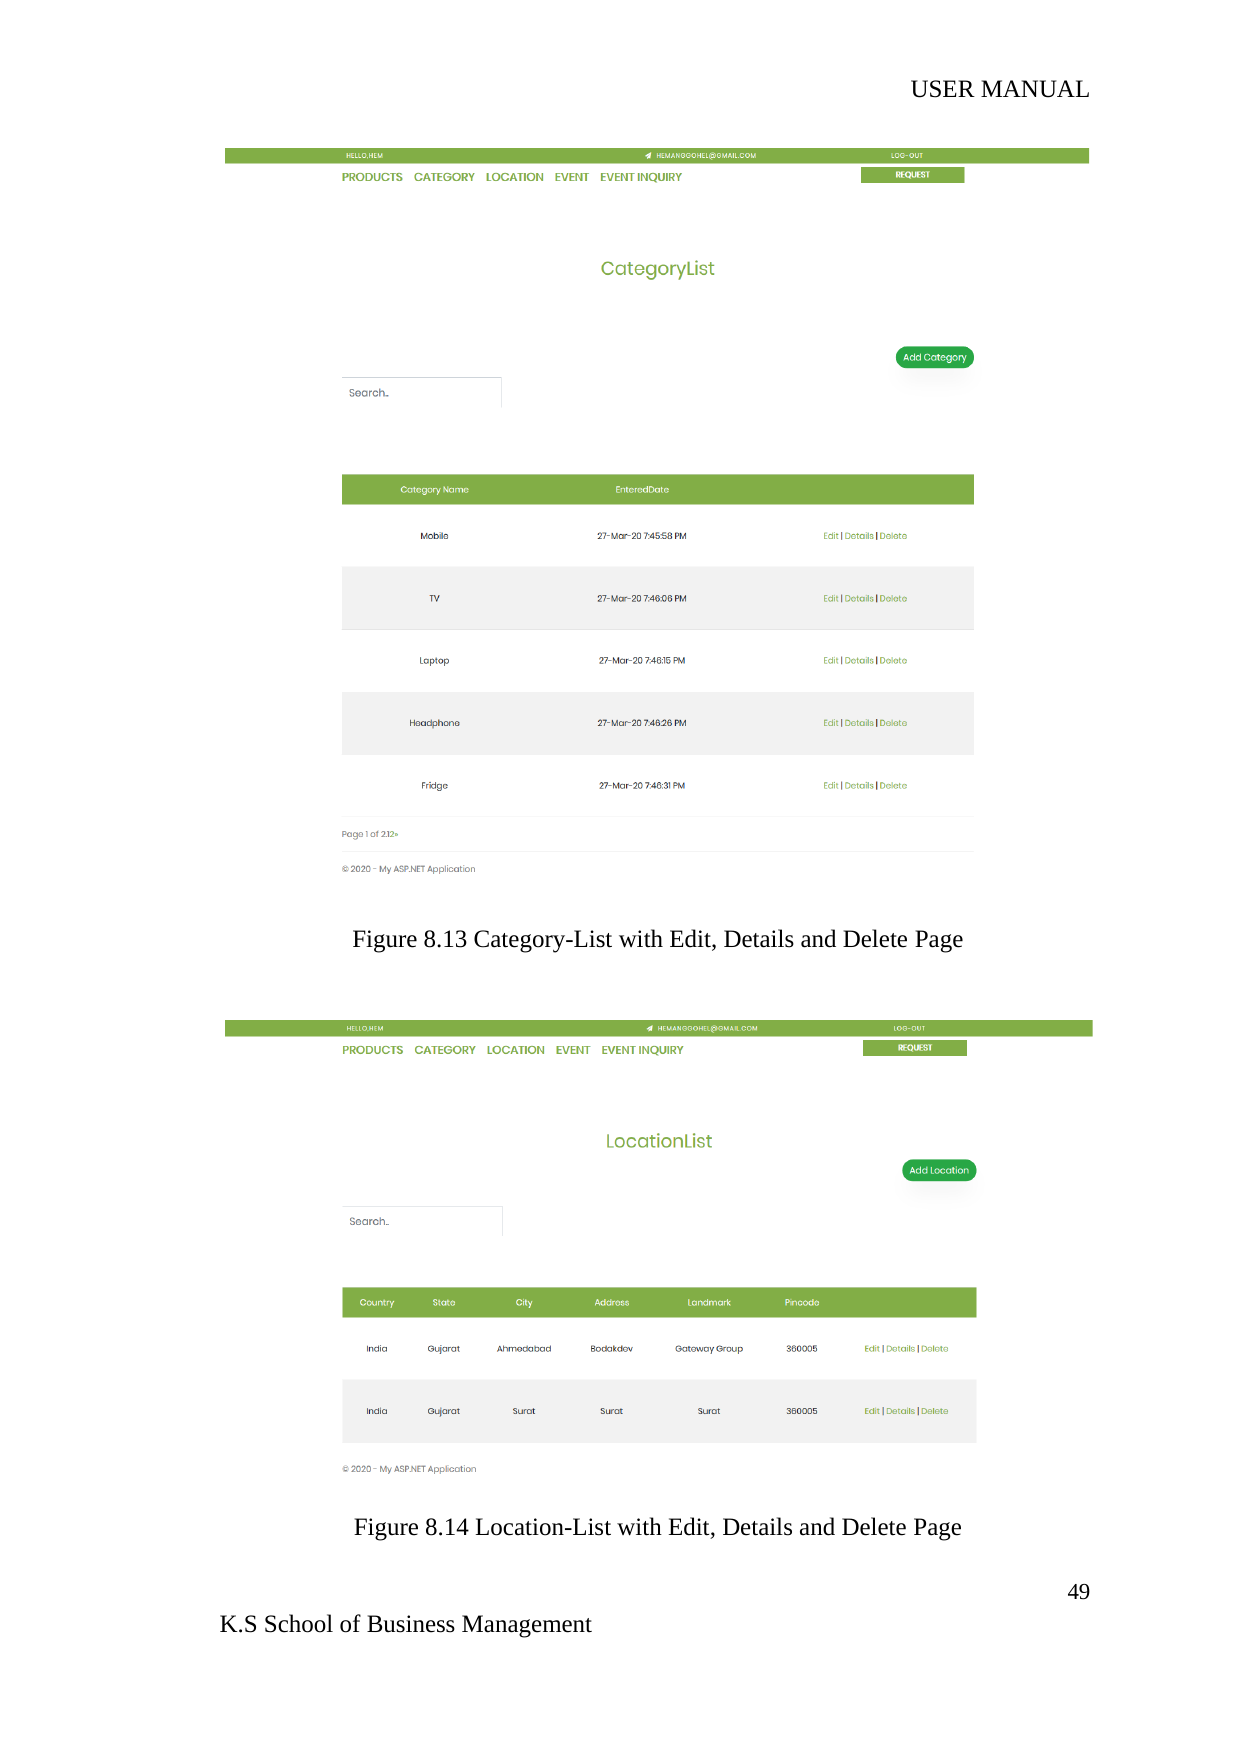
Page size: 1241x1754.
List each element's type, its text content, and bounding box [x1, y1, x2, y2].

picture [225, 1020, 1093, 1474]
text Figure 8.13 Category-List with Edit, Details and Delete Page [263, 924, 1052, 953]
picture [225, 148, 1090, 874]
text Figure 8.14 Location-List with Edit, Details and Delete Page [263, 1512, 1053, 1541]
